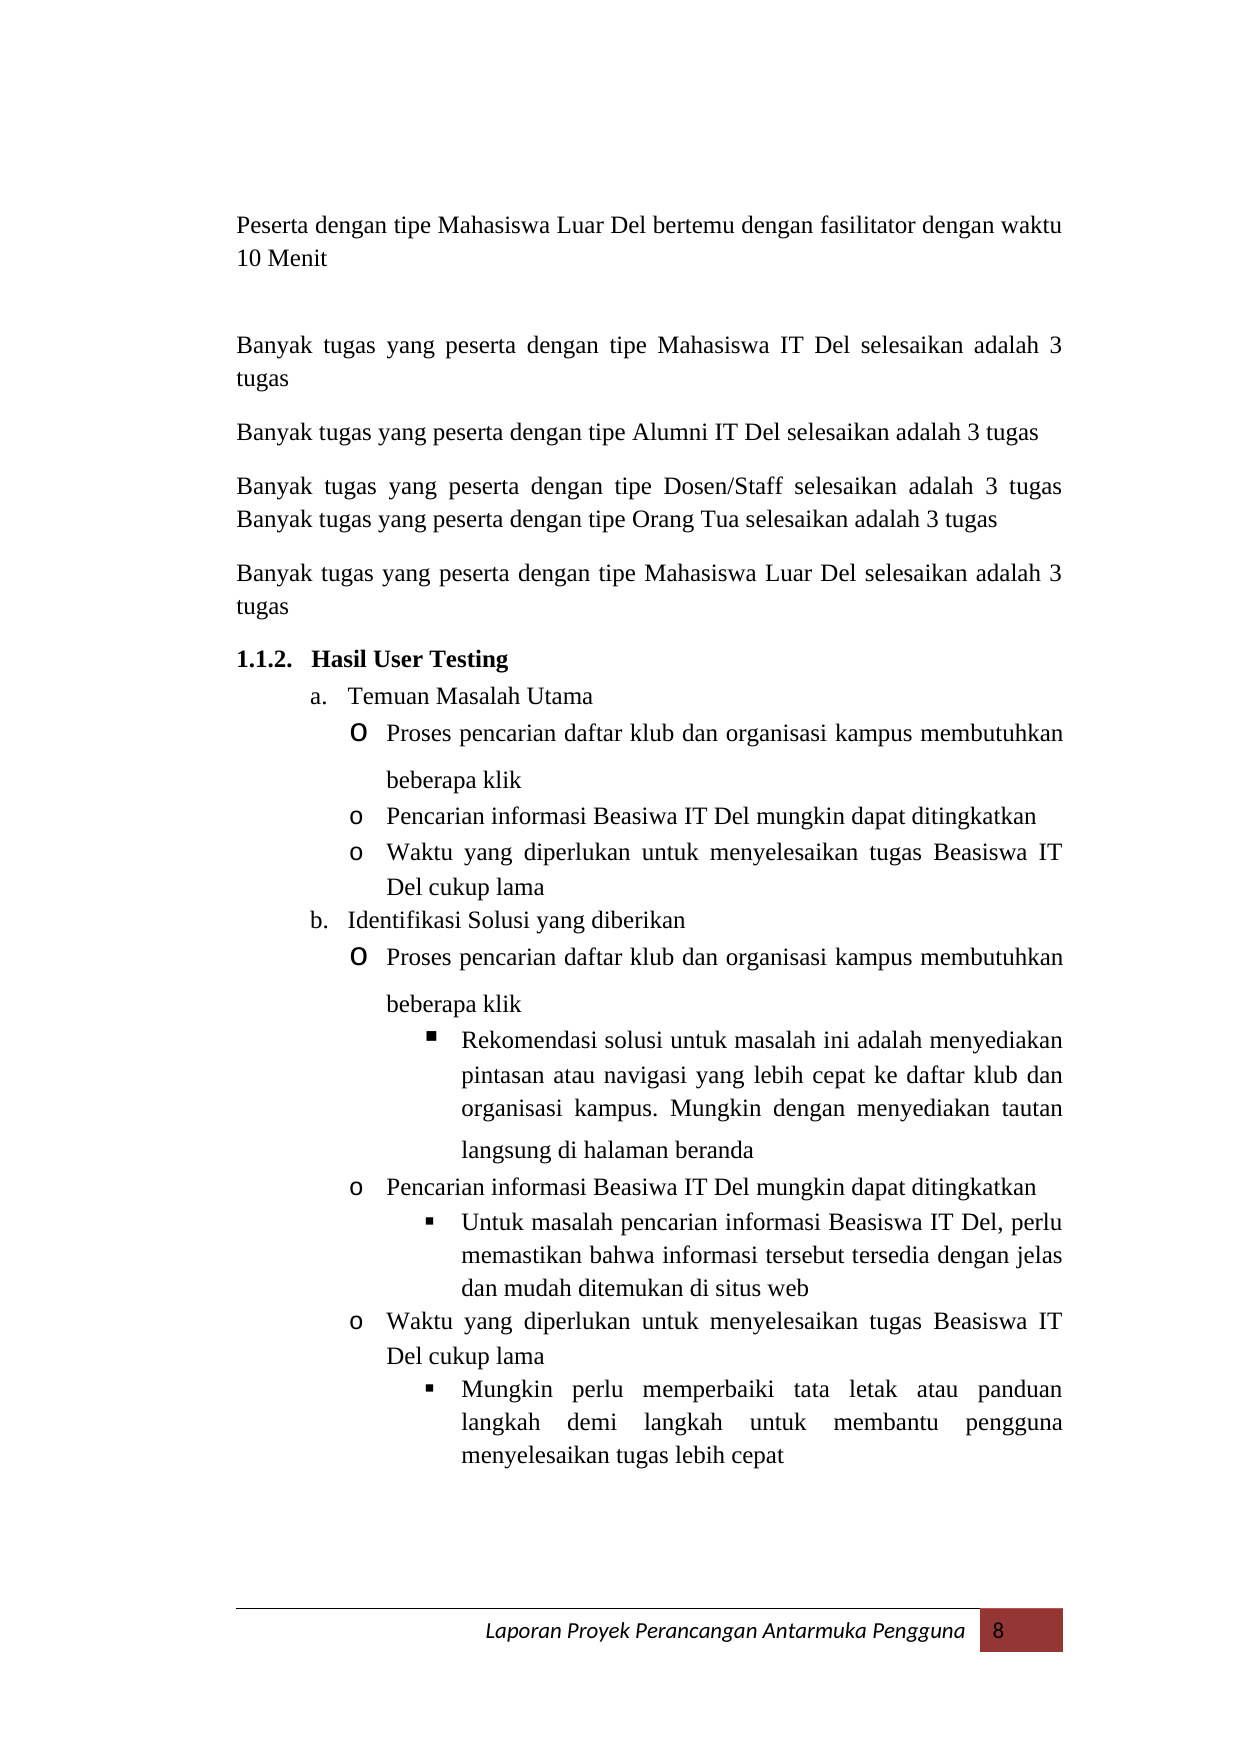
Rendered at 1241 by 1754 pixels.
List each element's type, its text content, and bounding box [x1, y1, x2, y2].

list Waktu yang diperlukan untuk menyelesaikan tugas Beasiswa IT Del cukup lama [349, 837, 1063, 901]
list Mungkin perlu memperbaiki tata letak atau panduan langkah demi langkah untuk membantu pengguna menyelesaikan tugas lebih cepat [424, 1374, 1063, 1469]
list Pencarian informasi Beasiwa IT Del mungkin dapat ditingkatkan [349, 801, 1063, 832]
subtitle Hasil User Testing [236, 644, 1063, 673]
list Proses pencarian daftar klub dan organisasi kampus membutuhkan beberapa klik [349, 714, 1063, 796]
text Peserta dengan tipe Mahasiswa Luar Del bertemu dengan fasilitator dengan waktu 10 Menit [236, 177, 1063, 272]
list Identifikasi Solusi yang diberikan [310, 905, 1063, 934]
list Rekomendasi solusi untuk masalah ini adalah menyediakan pintasan atau navigasi yang lebih cepat ke daftar klub dan organisasi kampus. Mungkin dengan menyediakan tautan langsung di halaman beranda [424, 1026, 1063, 1166]
text Banyak tugas yang peserta dengan tipe Alumni IT Del selesaikan adalah 3 tugas [236, 417, 1063, 446]
list Pencarian informasi Beasiwa IT Del mungkin dapat ditingkatkan [349, 1172, 1063, 1203]
list Temuan Masalah Utama [310, 681, 1063, 709]
text Banyak tugas yang peserta dengan tipe Mahasiswa IT Del selesaikan adalah 3 tugas [236, 297, 1063, 392]
list Untuk masalah pencarian informasi Beasiswa IT Del, perlu memastikan bahwa informasi tersebut tersedia dengan jelas dan mudah ditemukan di situs web [424, 1207, 1063, 1302]
list Proses pencarian daftar klub dan organisasi kampus membutuhkan beberapa klik [349, 938, 1063, 1020]
text Banyak tugas yang peserta dengan tipe Dosen/Staff selesaikan adalah 3 tugas Banyak tugas yang peserta dengan tipe Orang Tua selesaikan adalah 3 tugas [236, 471, 1063, 533]
text Banyak tugas yang peserta dengan tipe Mahasiswa Luar Del selesaikan adalah 3 tugas [236, 558, 1063, 619]
list Waktu yang diperlukan untuk menyelesaikan tugas Beasiswa IT Del cukup lama [349, 1306, 1063, 1370]
